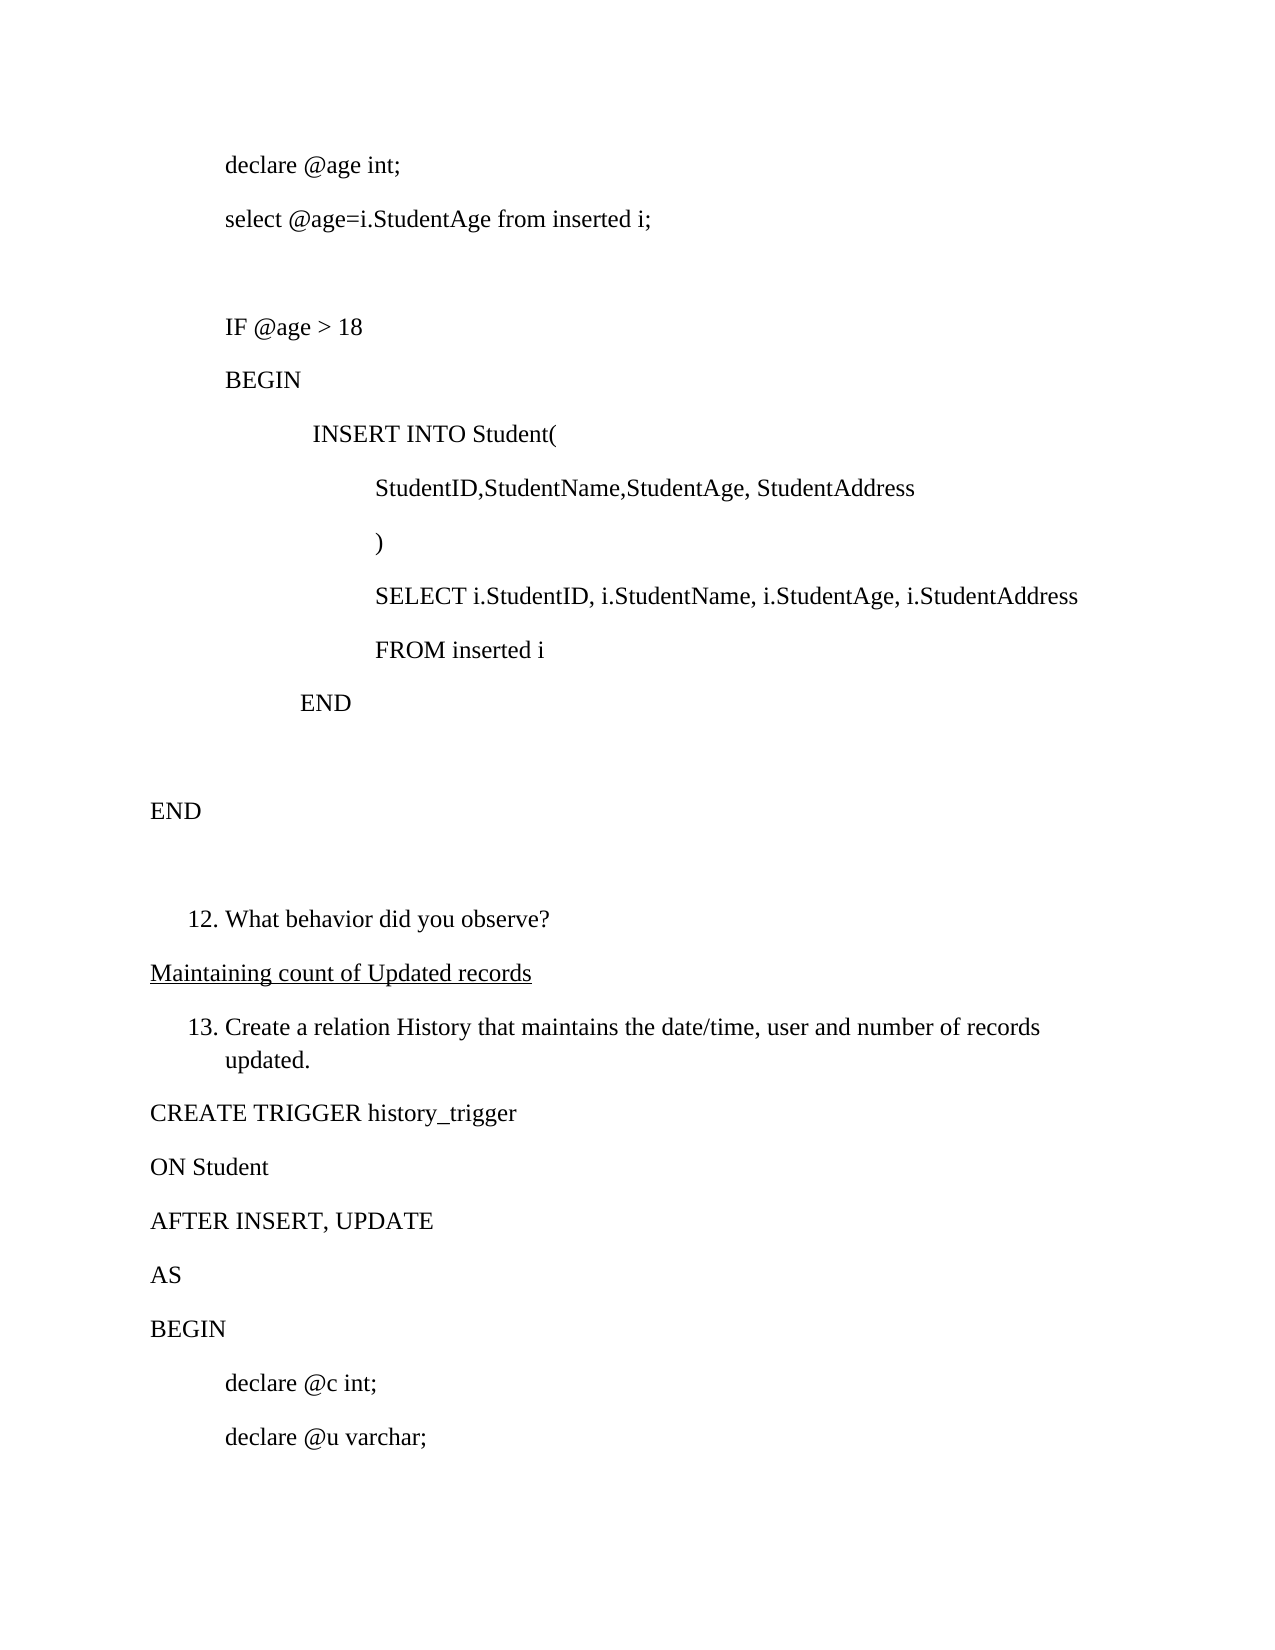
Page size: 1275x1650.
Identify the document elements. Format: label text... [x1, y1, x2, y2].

text declare @c int; [150, 1368, 1125, 1397]
list What behavior did you observe? [187, 904, 1125, 933]
text BEGIN [150, 1314, 1125, 1343]
text AFTER INSERT, UPDATE [150, 1206, 1125, 1235]
text END [150, 688, 1125, 717]
text Maintaining count of Updated records [150, 958, 1125, 987]
text BEGIN [150, 365, 1125, 394]
text ) [150, 527, 1125, 556]
text ON Student [150, 1152, 1125, 1181]
text declare @age int; [150, 150, 1125, 179]
list Create a relation History that maintains the date/time, user and number of records updated. [187, 1012, 1125, 1073]
text declare @u varchar; [150, 1422, 1125, 1450]
text AS [150, 1260, 1125, 1289]
text SELECT i.StudentID, i.StudentName, i.StudentAge, i.StudentAddress [150, 581, 1125, 609]
text IF @age > 18 [150, 312, 1125, 340]
text StudentID,StudentName,StudentAge, StudentAddress [150, 473, 1125, 502]
text CREATE TRIGGER history_trigger [150, 1098, 1125, 1127]
text select @age=i.StudentAge from inserted i; [150, 204, 1125, 233]
text END [150, 796, 1125, 825]
text FROM inserted i [150, 635, 1125, 663]
text INSERT INTO Student( [150, 419, 1125, 448]
